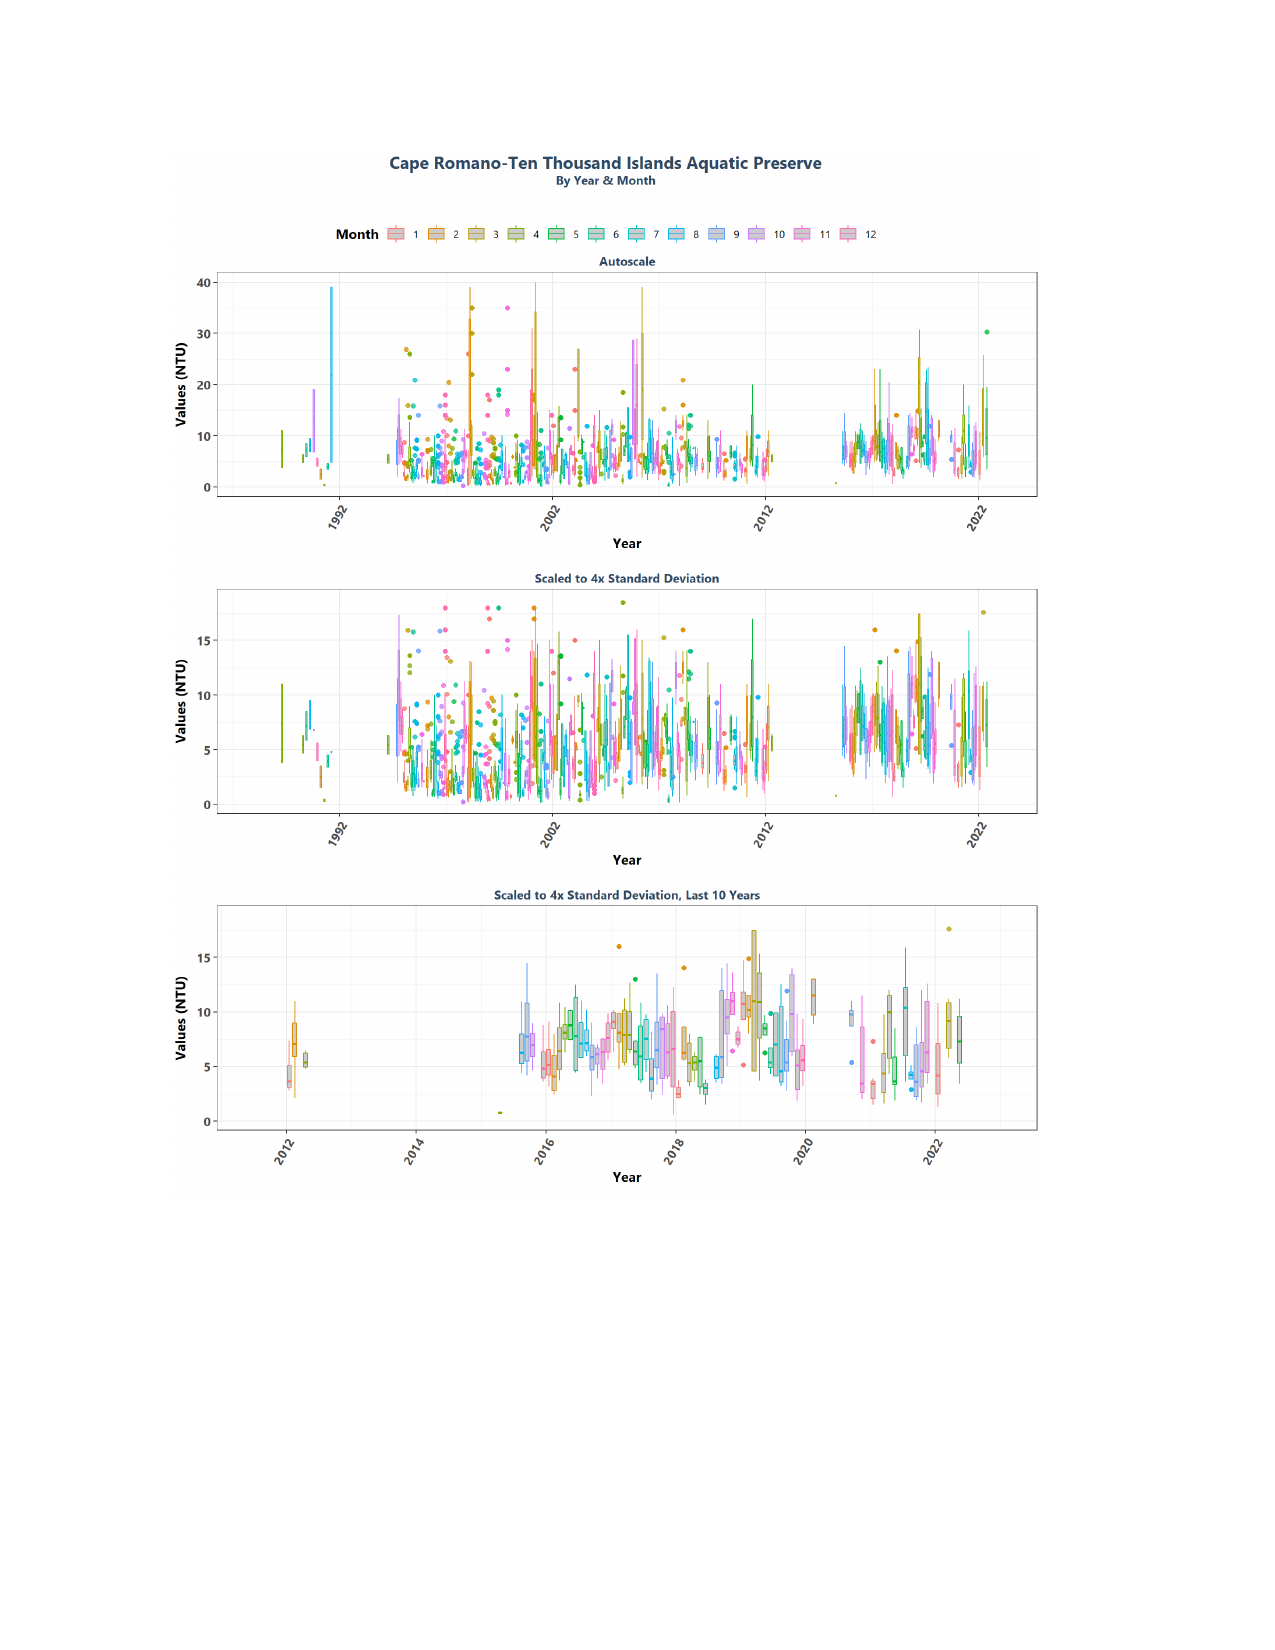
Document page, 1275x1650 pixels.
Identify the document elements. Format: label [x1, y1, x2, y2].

picture [168, 150, 1044, 1200]
